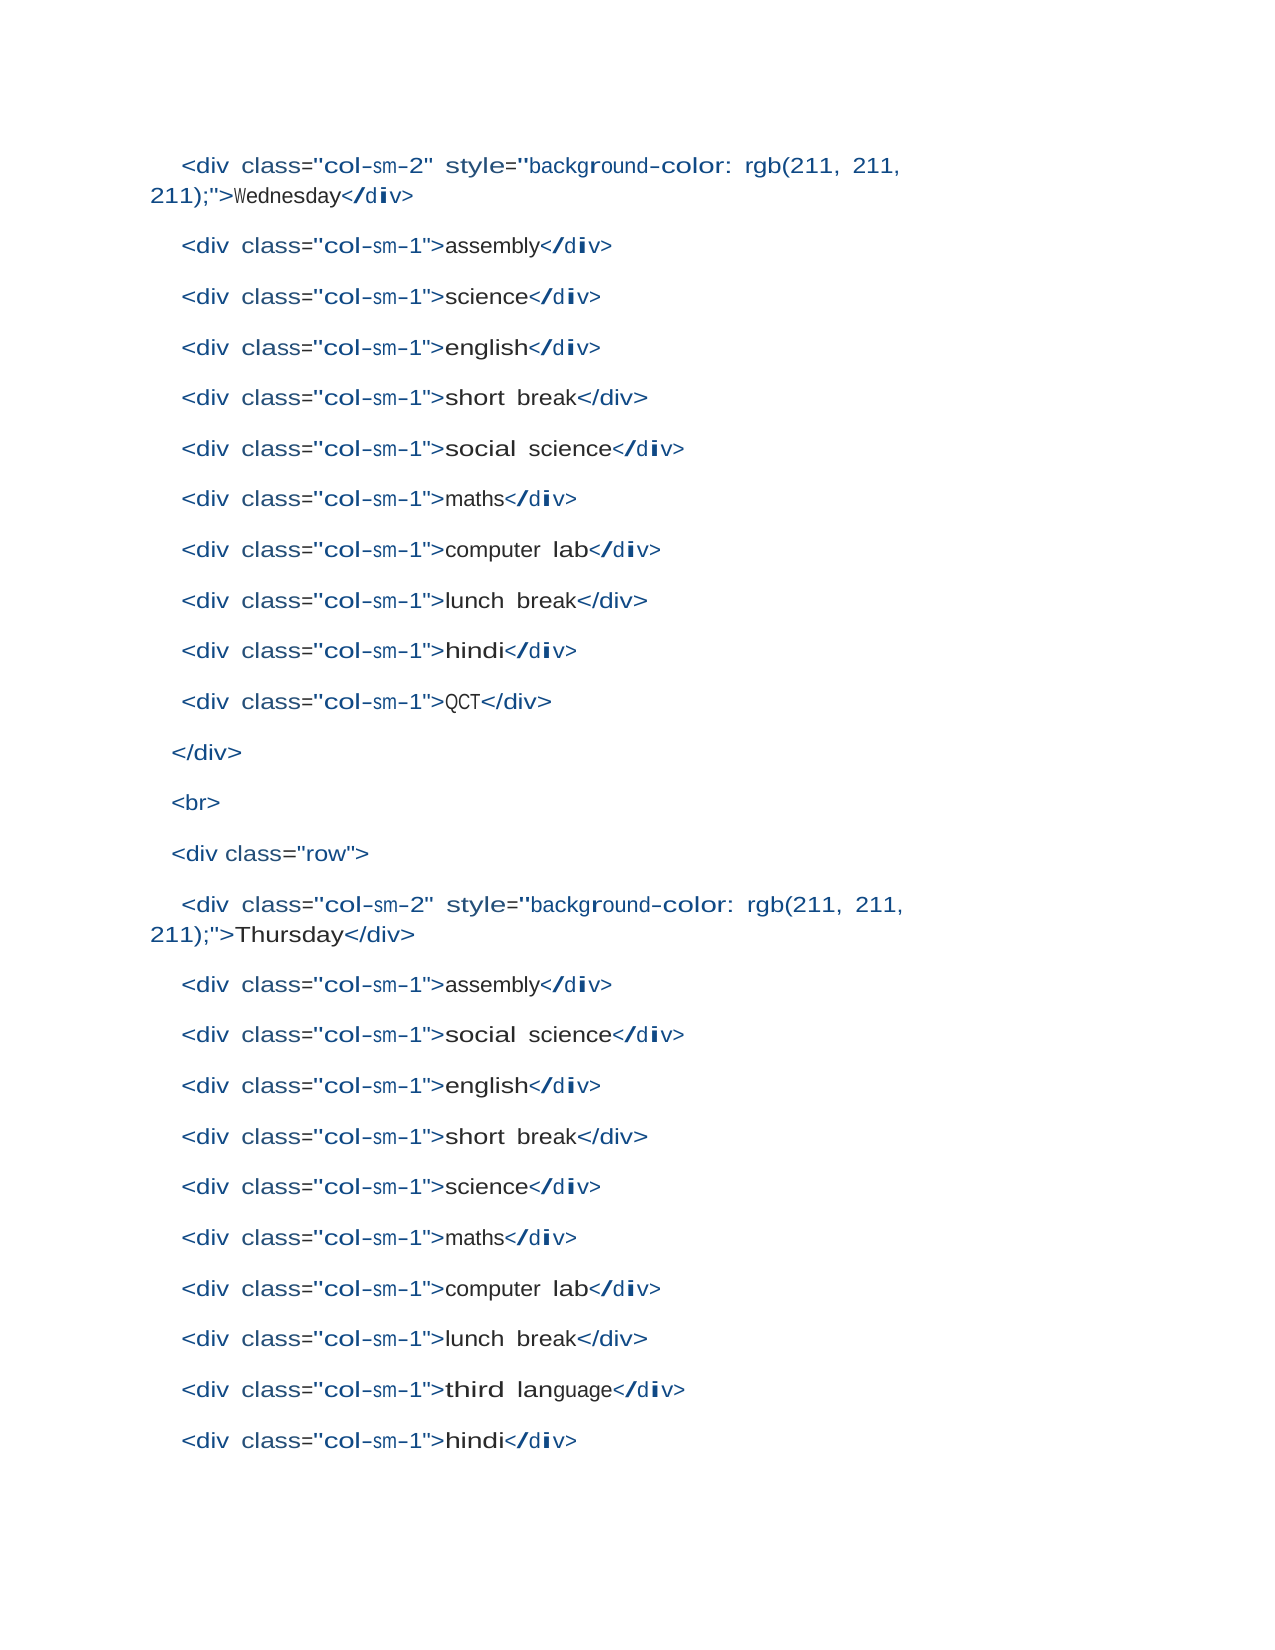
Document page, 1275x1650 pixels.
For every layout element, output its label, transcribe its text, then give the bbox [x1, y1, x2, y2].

text <div class="col-sm-1">lunch break</div> [181, 587, 1248, 613]
text <div class="col-sm-1">QCT</div> [181, 689, 1248, 714]
text <div class="col-sm-1">science</div> [181, 284, 1248, 309]
text <div class="row"> [171, 841, 1248, 866]
text <div class="col-sm-1">computer lab</div> [181, 537, 1248, 562]
text <div class="col-sm-1">lunch break</div> [181, 1326, 1248, 1351]
text <div class="col-sm-1">science</div> [181, 1174, 1248, 1199]
text <div class="col-sm-1">short break</div> [181, 385, 1248, 410]
text <div class="col-sm-2" style="background-color: rgb(211, 211, 211);">Thursday</div> [150, 891, 909, 947]
text <div class="col-sm-1">maths</div> [181, 486, 1248, 511]
text <div class="col-sm-1">assembly</div> [181, 233, 1248, 258]
text <div class="col-sm-1">english</div> [181, 1073, 1248, 1098]
text <div class="col-sm-1">social science</div> [181, 1022, 1248, 1047]
text <div class="col-sm-1">third language</div> [181, 1377, 1248, 1402]
text <div class="col-sm-1">hindi</div> [181, 1427, 1248, 1453]
text <div class="col-sm-1">maths</div> [181, 1225, 1248, 1250]
text <div class="col-sm-1">english</div> [181, 334, 1248, 359]
text <div class="col-sm-1">social science</div> [181, 436, 1248, 461]
text <div class="col-sm-1">assembly</div> [181, 972, 1248, 997]
text <div class="col-sm-2" style="background-color: rgb(211, 211, 211);">Wednesday</div> [150, 153, 903, 209]
text <div class="col-sm-1">short break</div> [181, 1123, 1248, 1149]
text <div class="col-sm-1">computer lab</div> [181, 1275, 1248, 1301]
text <div class="col-sm-1">hindi</div> [181, 638, 1248, 663]
text <br> [171, 790, 1248, 815]
text </div> [171, 739, 1248, 765]
